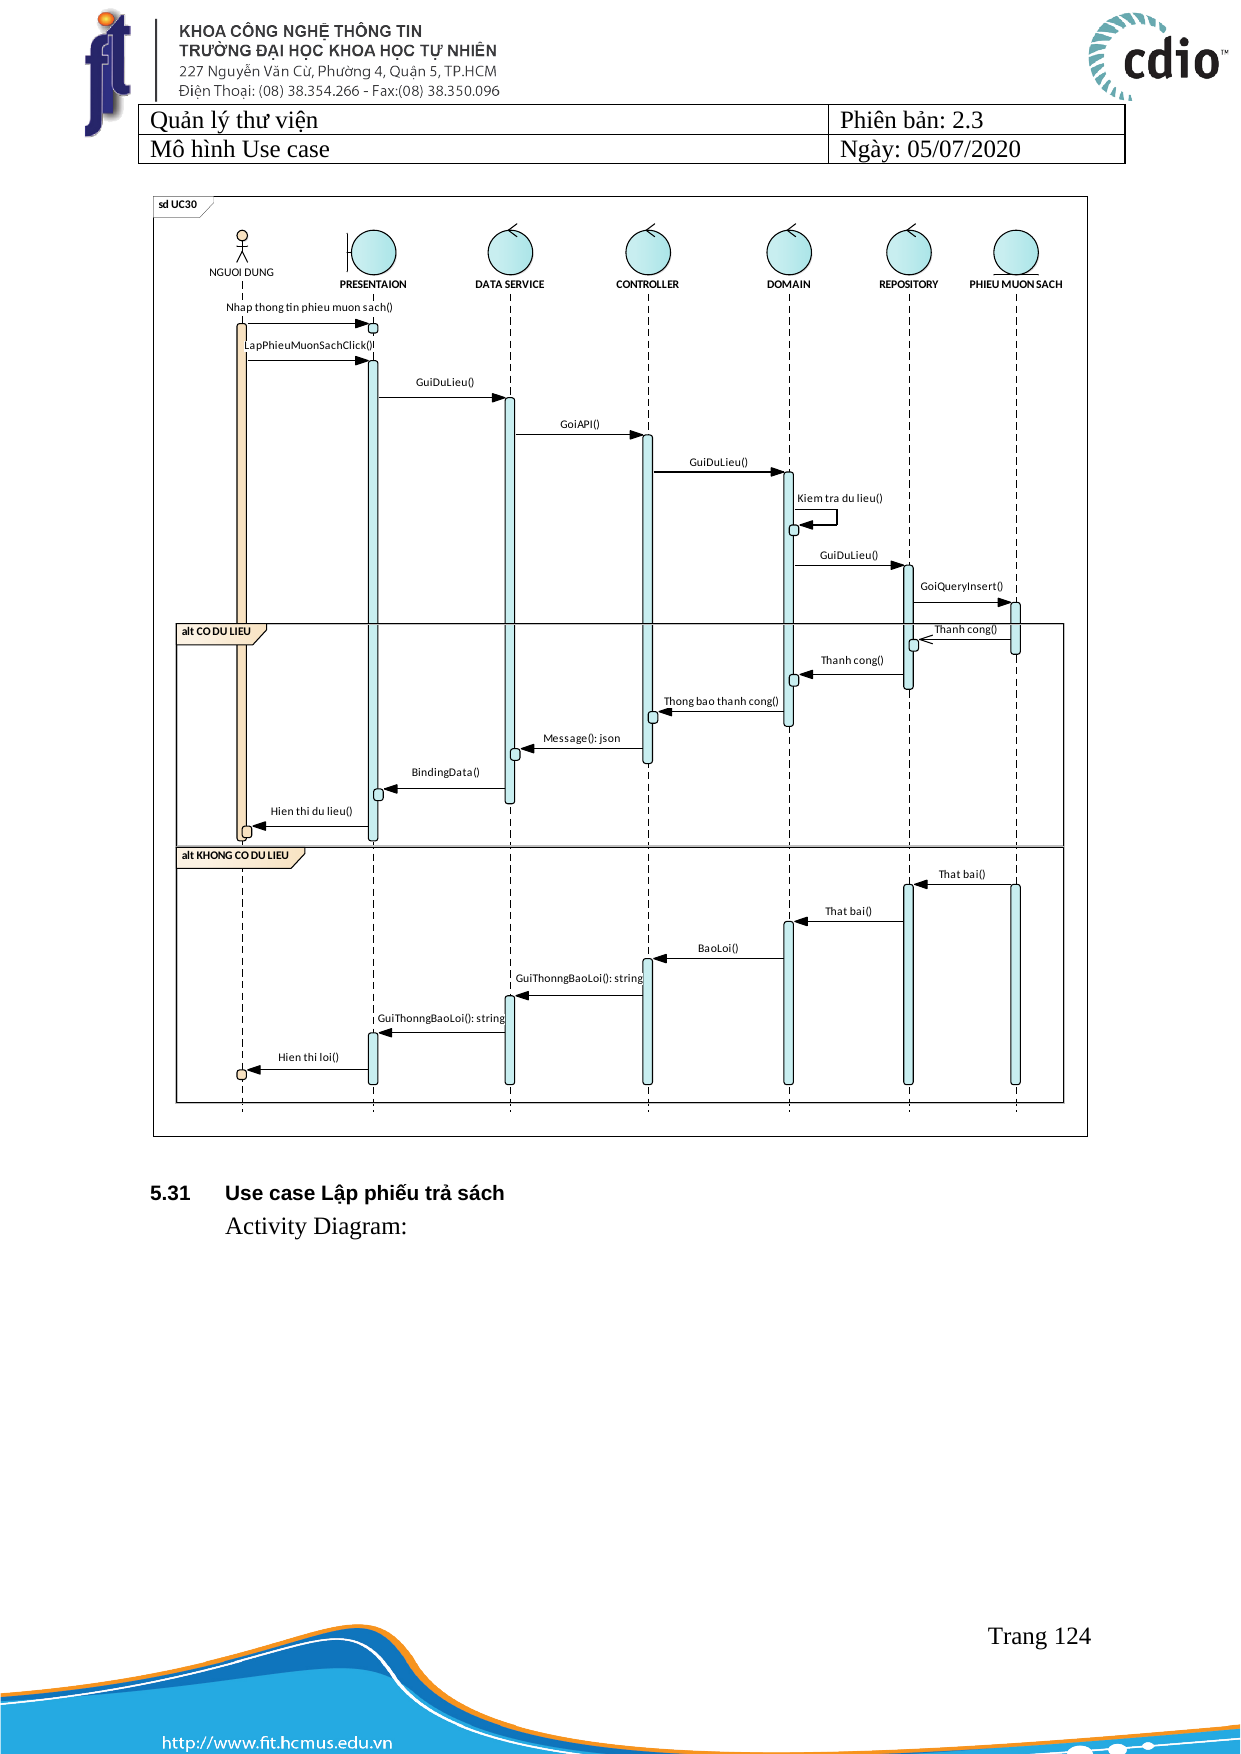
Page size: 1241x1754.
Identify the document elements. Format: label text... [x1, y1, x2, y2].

picture [0, 1621, 1241, 1754]
subtitle Use case Lập phiếu trả sách [150, 1180, 1090, 1205]
picture [829, 105, 1124, 134]
picture [829, 135, 1124, 161]
picture [139, 105, 828, 134]
text Activity Diagram: [225, 1211, 1090, 1240]
picture [61, 1, 1241, 161]
picture [139, 135, 828, 161]
